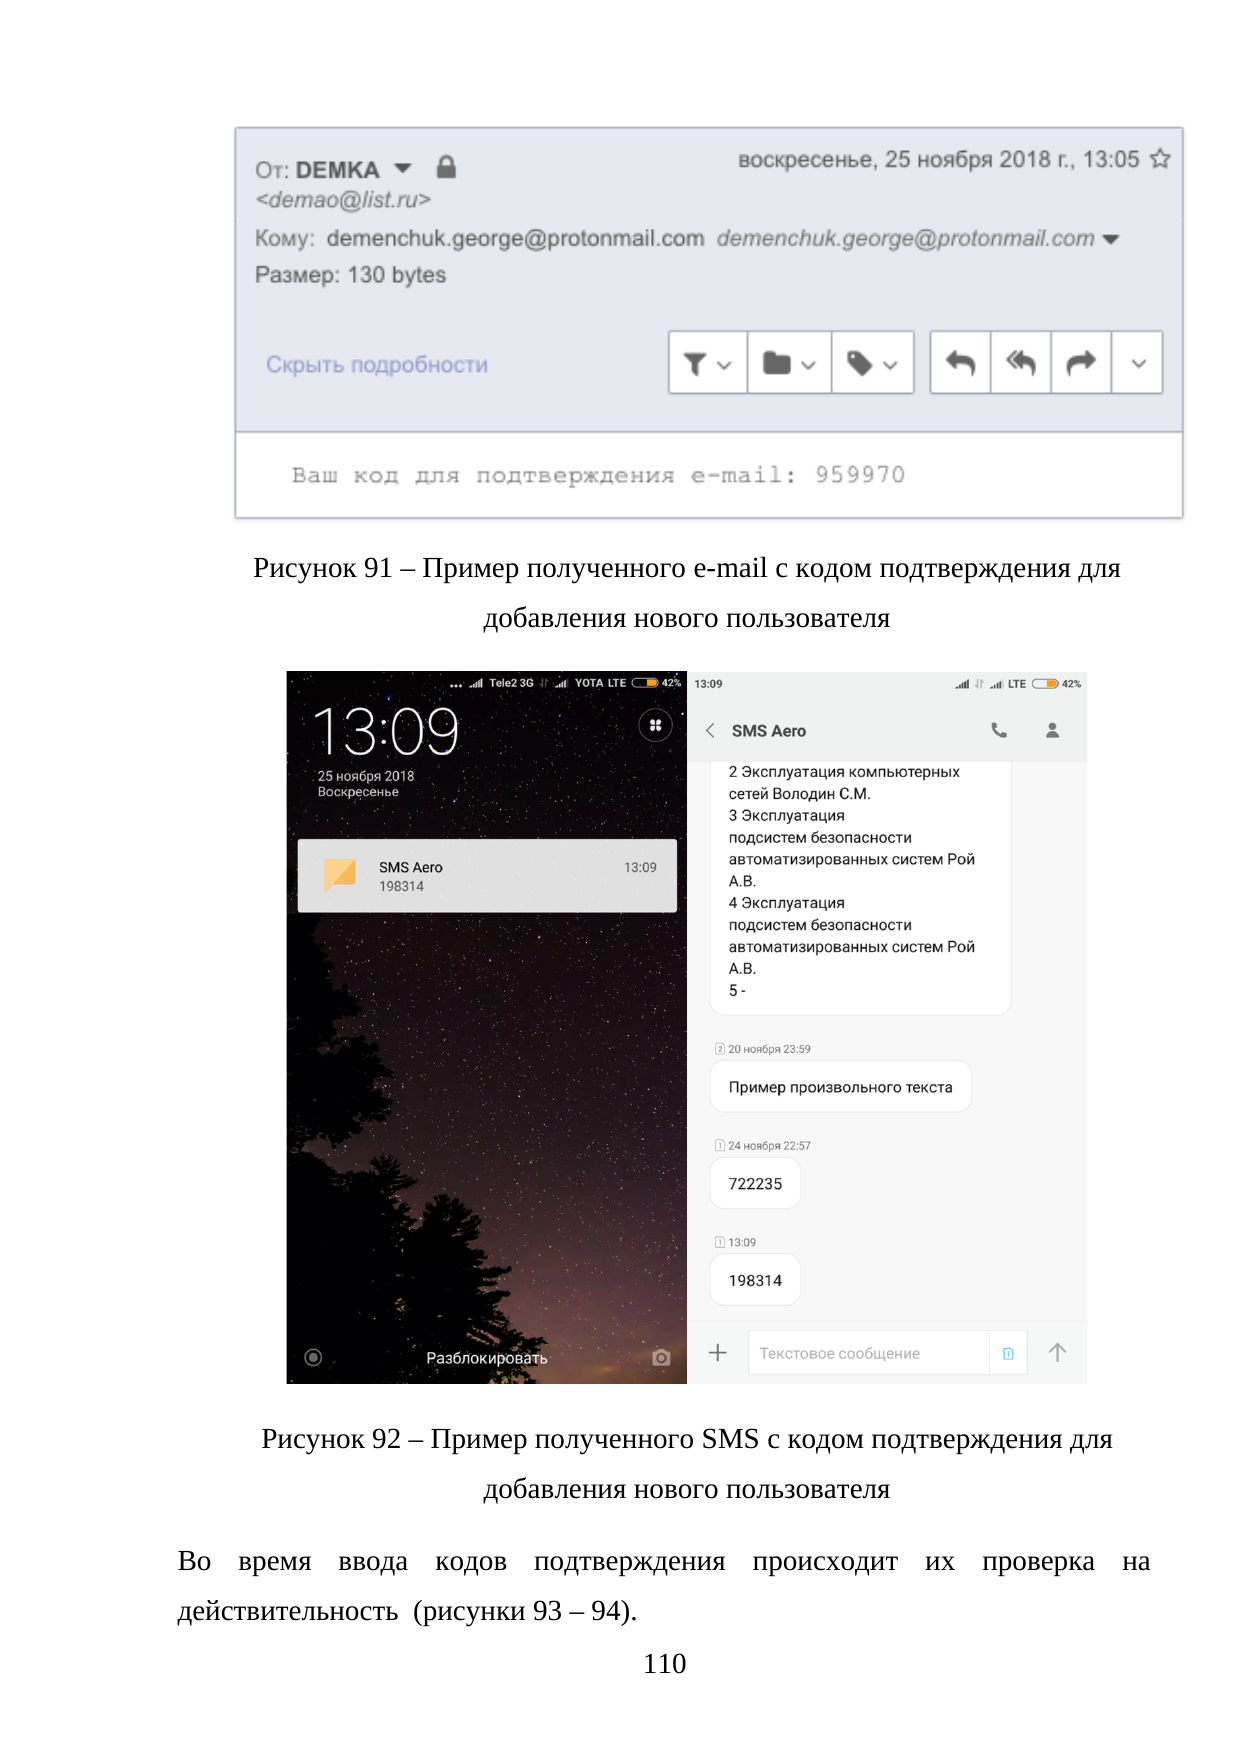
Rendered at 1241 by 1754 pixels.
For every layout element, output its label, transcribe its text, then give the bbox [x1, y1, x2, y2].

picture [286, 671, 1088, 1384]
text Рисунок 91 – Пример полученного e-mail с кодом подтверждения для добавления нового пользователя [222, 534, 1152, 634]
text Во время ввода кодов подтверждения происходит их проверка на действительность (рисунки 93 – 94). [177, 1543, 1152, 1626]
picture [222, 118, 1197, 534]
text Рисунок 92 – Пример полученного SMS с кодом подтверждения для добавления нового пользователя [222, 1421, 1152, 1505]
